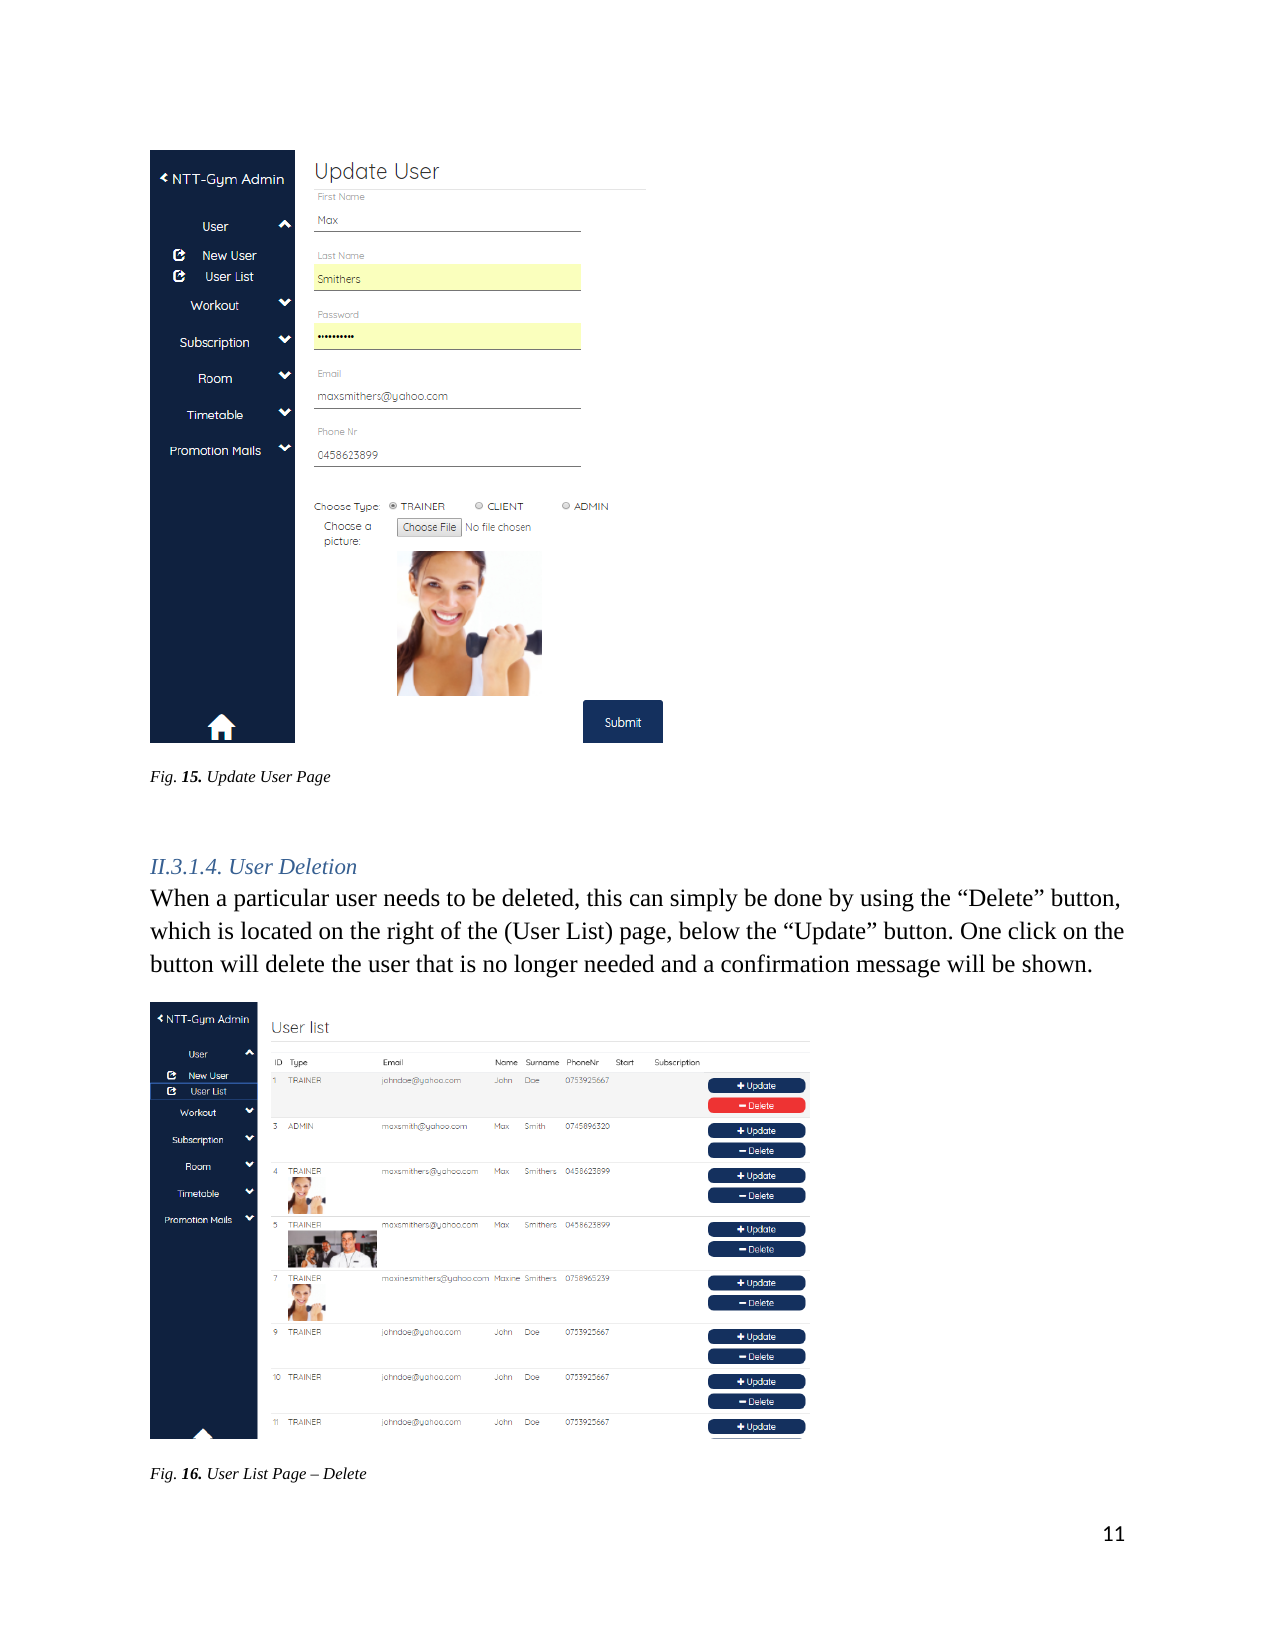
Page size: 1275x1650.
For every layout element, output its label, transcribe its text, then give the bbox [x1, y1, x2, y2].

picture [150, 150, 702, 743]
text Fig. 15. Update User Page [150, 767, 1125, 786]
picture [150, 1002, 818, 1439]
subtitle II.3.1.4. User Deletion [150, 853, 1125, 879]
text When a particular user needs to be deleted, this can simply be done by using the “Delete” button, which is located on the right of the (User List) page, below the “Update” button. One click on the button will delete the user that is no longer needed and a confirmation message will be shown. [150, 883, 1125, 978]
text Fig. 16. User List Page – Delete [150, 1464, 1125, 1483]
